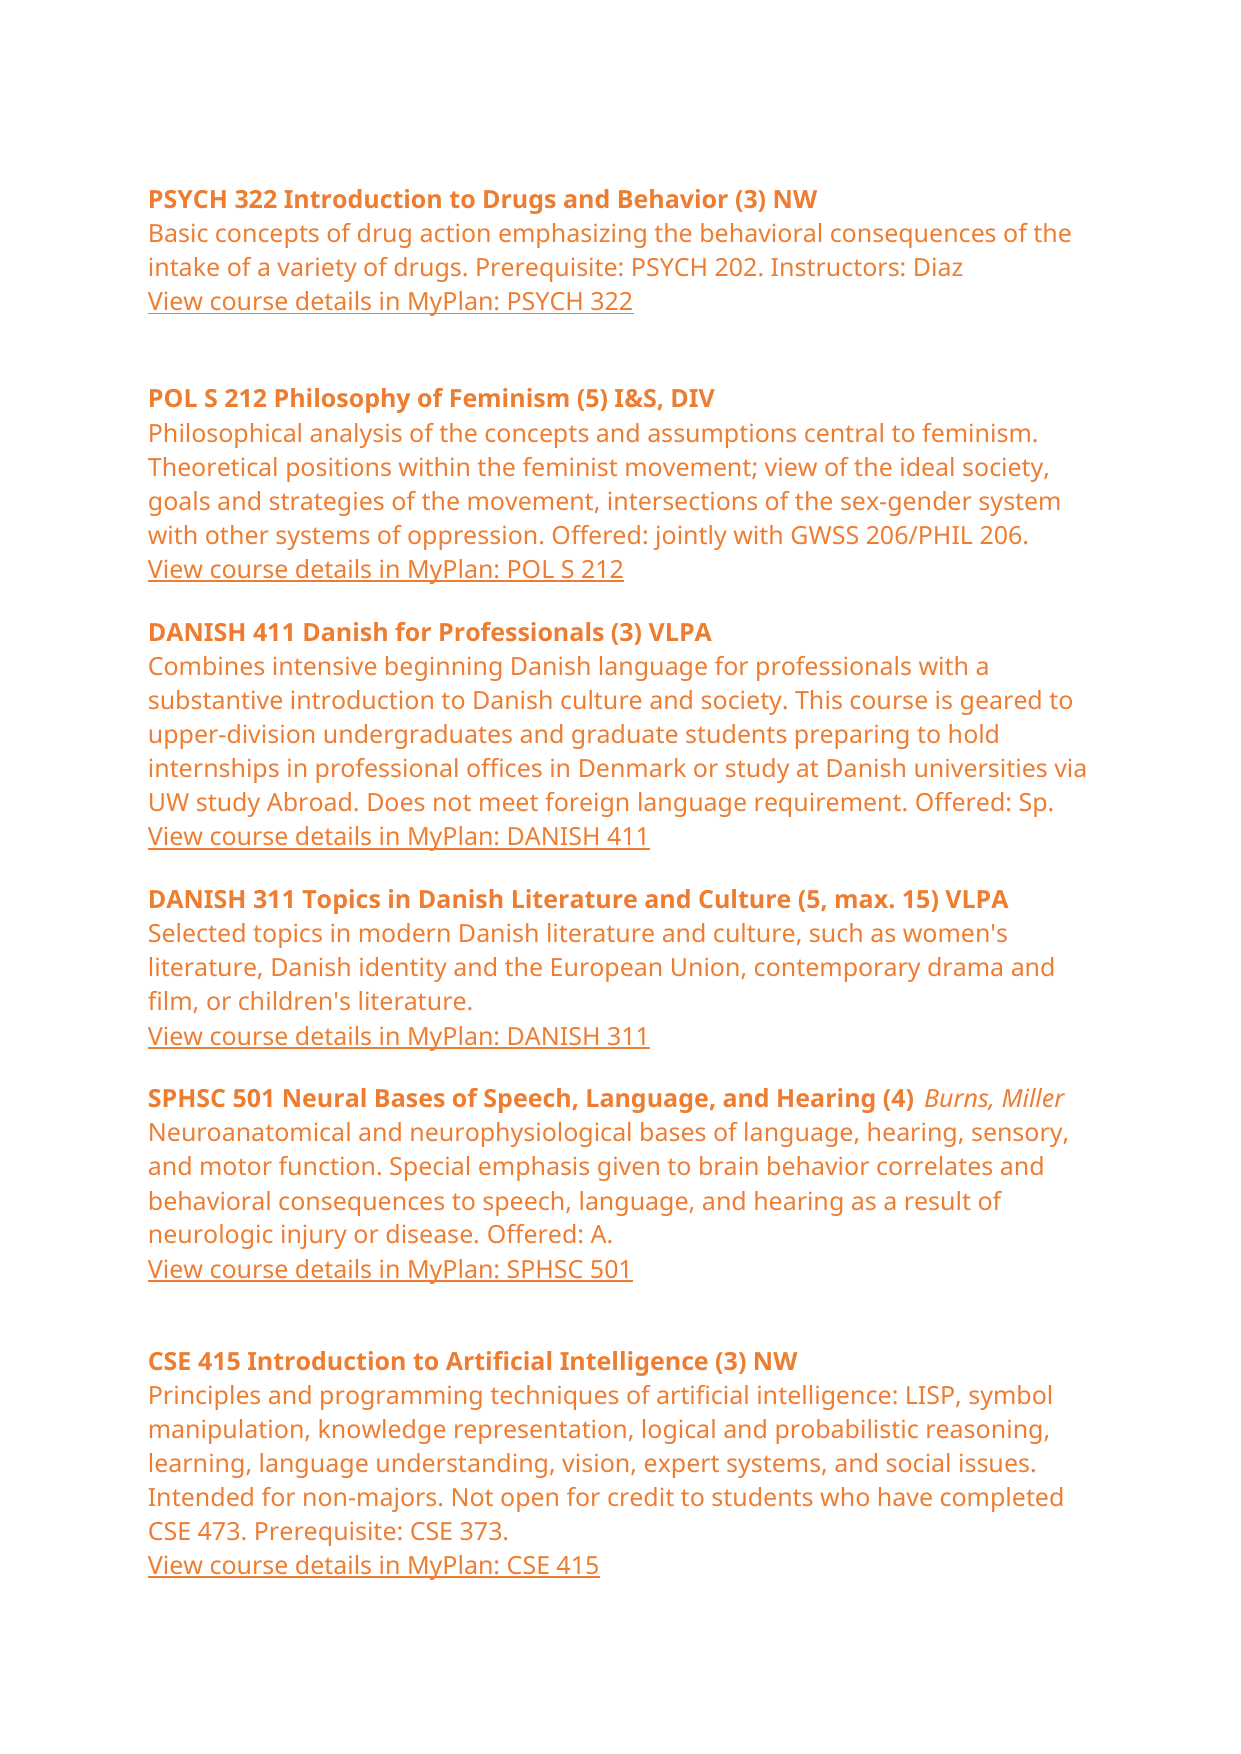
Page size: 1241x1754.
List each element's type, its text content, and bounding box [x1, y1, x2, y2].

text DANISH 311 Topics in Danish Literature and Culture (5, max. 15) VLPA Selected topics in modern Danish literature and culture, such as women's literature, Danish identity and the European Union, contemporary drama and film, or children's literature. View course details in MyPlan: DANISH 311 [148, 882, 1093, 1052]
text POL S 212 Philosophy of Feminism (5) I&S, DIV Philosophical analysis of the concepts and assumptions central to feminism. Theoretical positions within the feminist movement; view of the ideal society, goals and strategies of the movement, intersections of the sex-gender system with other systems of oppression. Offered: jointly with GWSS 206/PHIL 206. View course details in MyPlan: POL S 212 [148, 381, 1093, 586]
text SPHSC 501 Neural Bases of Speech, Language, and Hearing (4) Burns, Miller Neuroanatomical and neurophysiological bases of language, hearing, sensory, and motor function. Special emphasis given to brain behavior correlates and behavioral consequences to speech, language, and hearing as a result of neurologic injury or disease. Offered: A. View course details in MyPlan: SPHSC 501 [148, 1081, 1093, 1285]
text PSYCH 322 Introduction to Drugs and Behavior (3) NW Basic concepts of drug action emphasizing the behavioral consequences of the intake of a variety of drugs. Prerequisite: PSYCH 202. Instructors: Diaz View course details in MyPlan: PSYCH 322 [148, 182, 1093, 318]
text CSE 415 Introduction to Artificial Intelligence (3) NW Principles and programming techniques of artificial intelligence: LISP, symbol manipulation, knowledge representation, logical and probabilistic reasoning, learning, language understanding, vision, expert systems, and social issues. Intended for non-majors. Not open for credit to students who have completed CSE 473. Prerequisite: CSE 373. View course details in MyPlan: CSE 415 [148, 1343, 1093, 1582]
text DANISH 411 Danish for Professionals (3) VLPA Combines intensive beginning Danish language for professionals with a substantive introduction to Danish culture and society. This course is geared to upper-division undergraduates and graduate students preparing to hold internships in professional offices in Denmark or study at Danish universities via UW study Abroad. Does not meet foreign language requirement. Offered: Sp. View course details in MyPlan: DANISH 411 [148, 615, 1093, 853]
